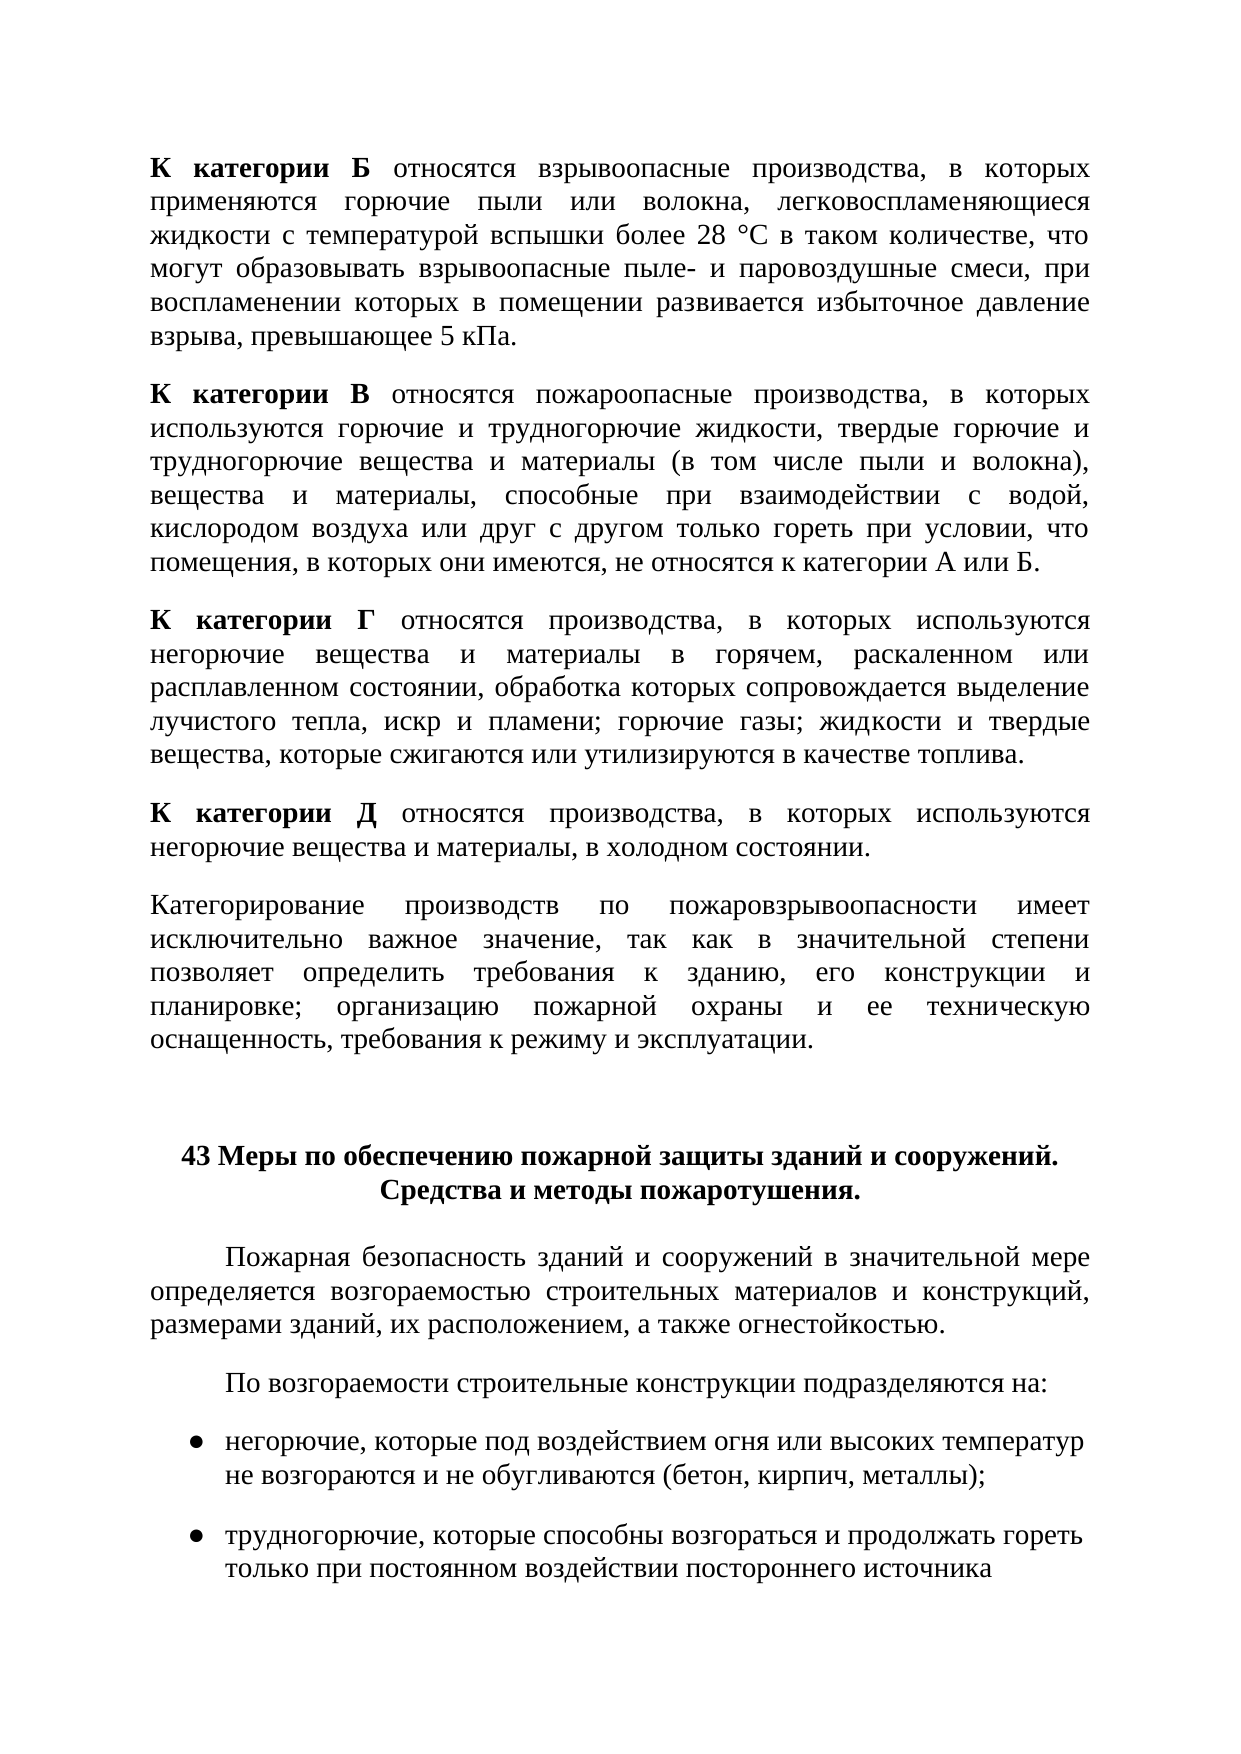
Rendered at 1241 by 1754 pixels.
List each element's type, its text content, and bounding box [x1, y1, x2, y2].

text К категории Б относятся взрывоопасные производства, в ко­торых применяются горючие пыли или волокна, легковоспламе­няющиеся жидкости с температурой вспышки более 28 °С в таком количестве, что могут образовывать взрывоопасные пыле- и паро­воздушные смеси, при воспламенении которых в помещении раз­вивается избыточное давление взрыва, превышающее 5 кПа. [150, 150, 1090, 351]
text Категорирование производств по пожаровзрывоопасности имеет исключительно важное значение, так как в значительной степени позволяет определить требования к зданию, его конст­рукции и планировке; организацию пожарной охраны и ее техни­ческую оснащенность, требования к режиму и эксплуатации. [150, 887, 1090, 1055]
text К категории В относятся пожароопасные производства, в которых используются горючие и трудногорючие жидкости, твердые горючие и трудногорючие вещества и материалы (в том числе пыли и волокна), вещества и материалы, способные при взаимодействии с водой, кислородом воздуха или друг с другом только гореть при условии, что помещения, в которых они име­ются, не относятся к категории А или Б. [150, 376, 1090, 577]
text Пожарная безопасность зданий и сооружений в значитель­ной мере определяется возгораемостью строительных материалов и конструкций, размерами зданий, их расположением, а также огнестойкостью. [150, 1239, 1090, 1340]
text По возгораемости строительные конструкции подразделяют­ся на: [150, 1365, 1090, 1398]
list негорючие, которые под воздействием огня или высоких температур не возгораются и не обугливаются (бетон, кирпич, металлы); [187, 1423, 1090, 1517]
subtitle 43 Меры по обеспечению пожарной защиты зданий и сооружений. Средства и методы пожаротушения. [150, 1138, 1090, 1206]
text К категории Д относятся производства, в которых исполь­зуются негорючие вещества и материалы, в холодном состоянии. [150, 795, 1090, 862]
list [187, 1517, 1090, 1584]
text К категории Г относятся производства, в которых исполь­зуются негорючие вещества и материалы в горячем, раскаленном или расплавленном состоянии, обработка которых сопровождается выделение лучистого тепла, искр и пламени; горючие газы; жид­кости и твердые вещества, которые сжигаются или утилизируют­ся в качестве топлива. [150, 602, 1090, 770]
